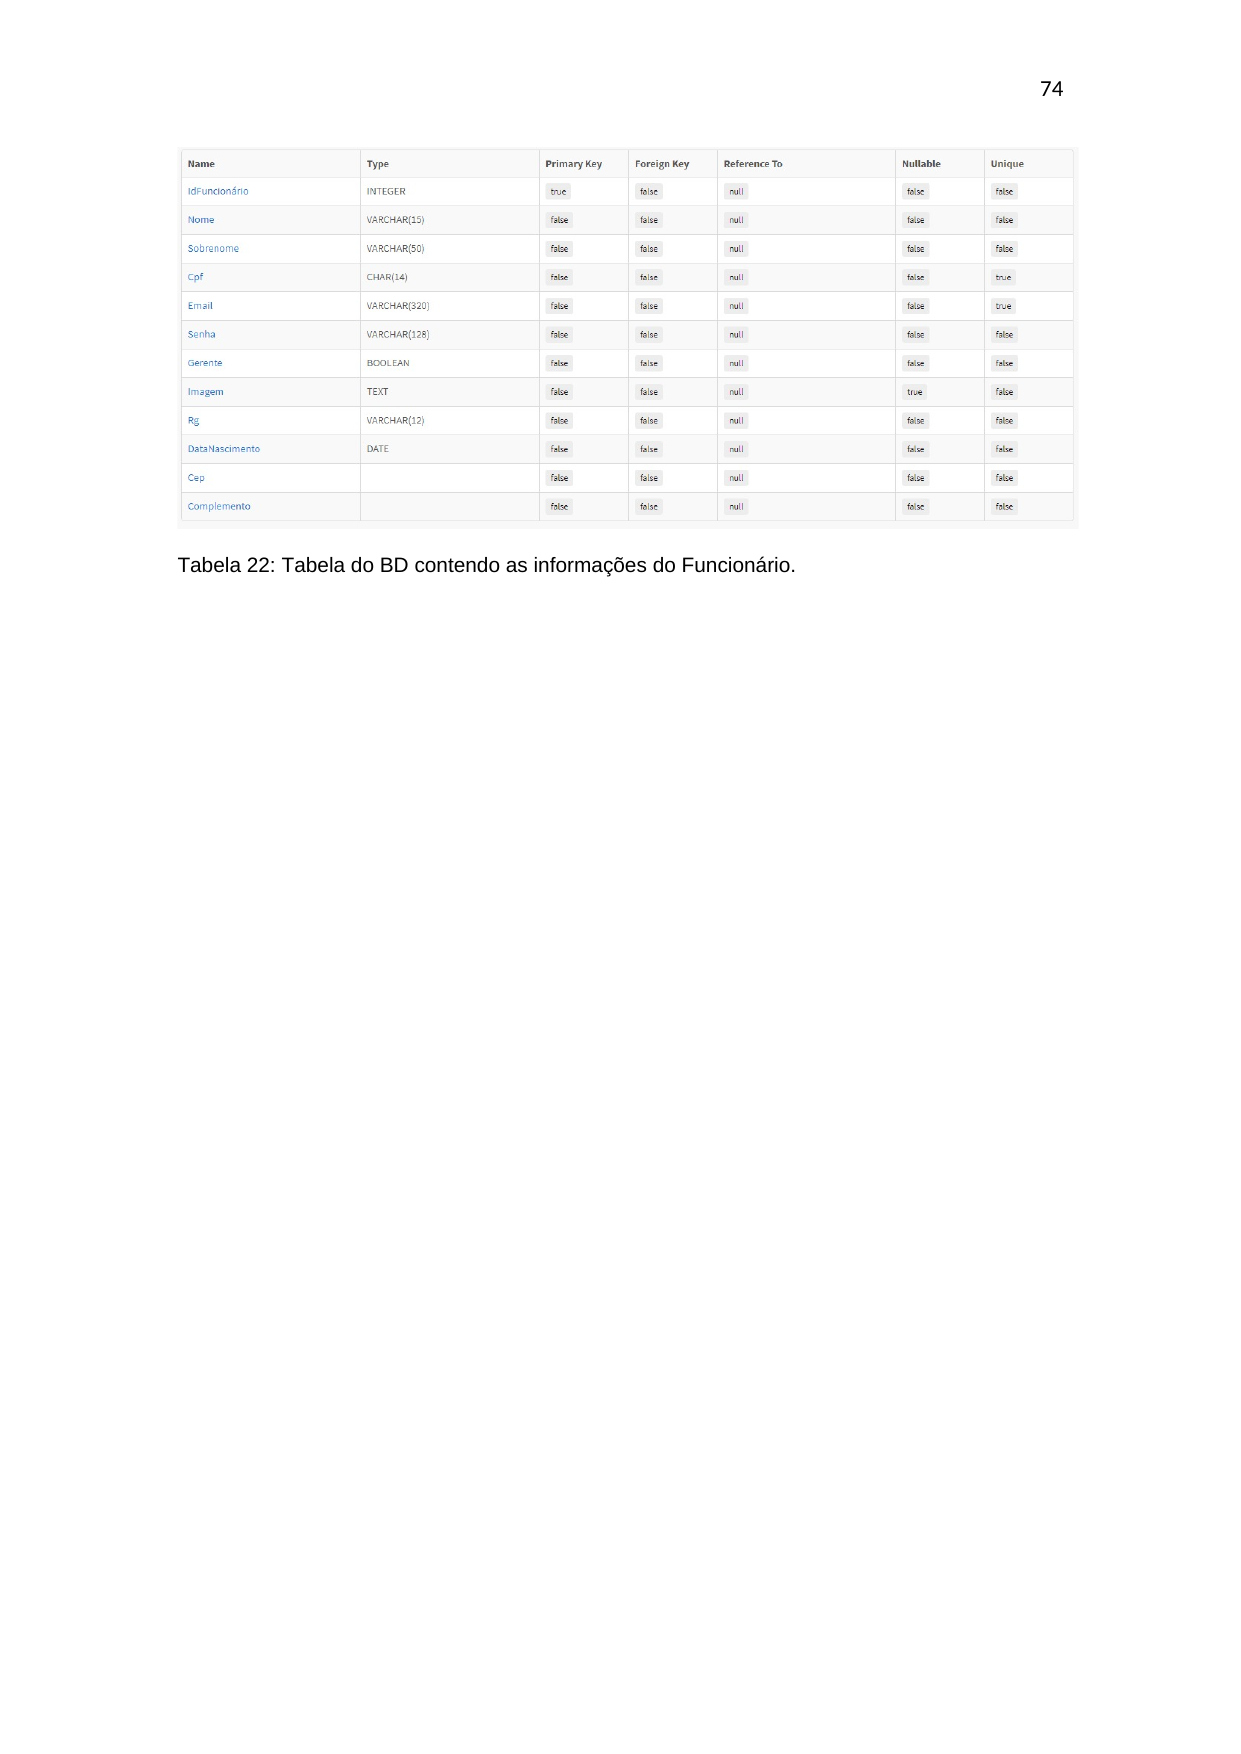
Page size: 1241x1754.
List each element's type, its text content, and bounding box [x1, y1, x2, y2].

picture [177, 147, 1079, 529]
text Tabela 22: Tabela do BD contendo as informações do Funcionário. [177, 553, 1063, 577]
